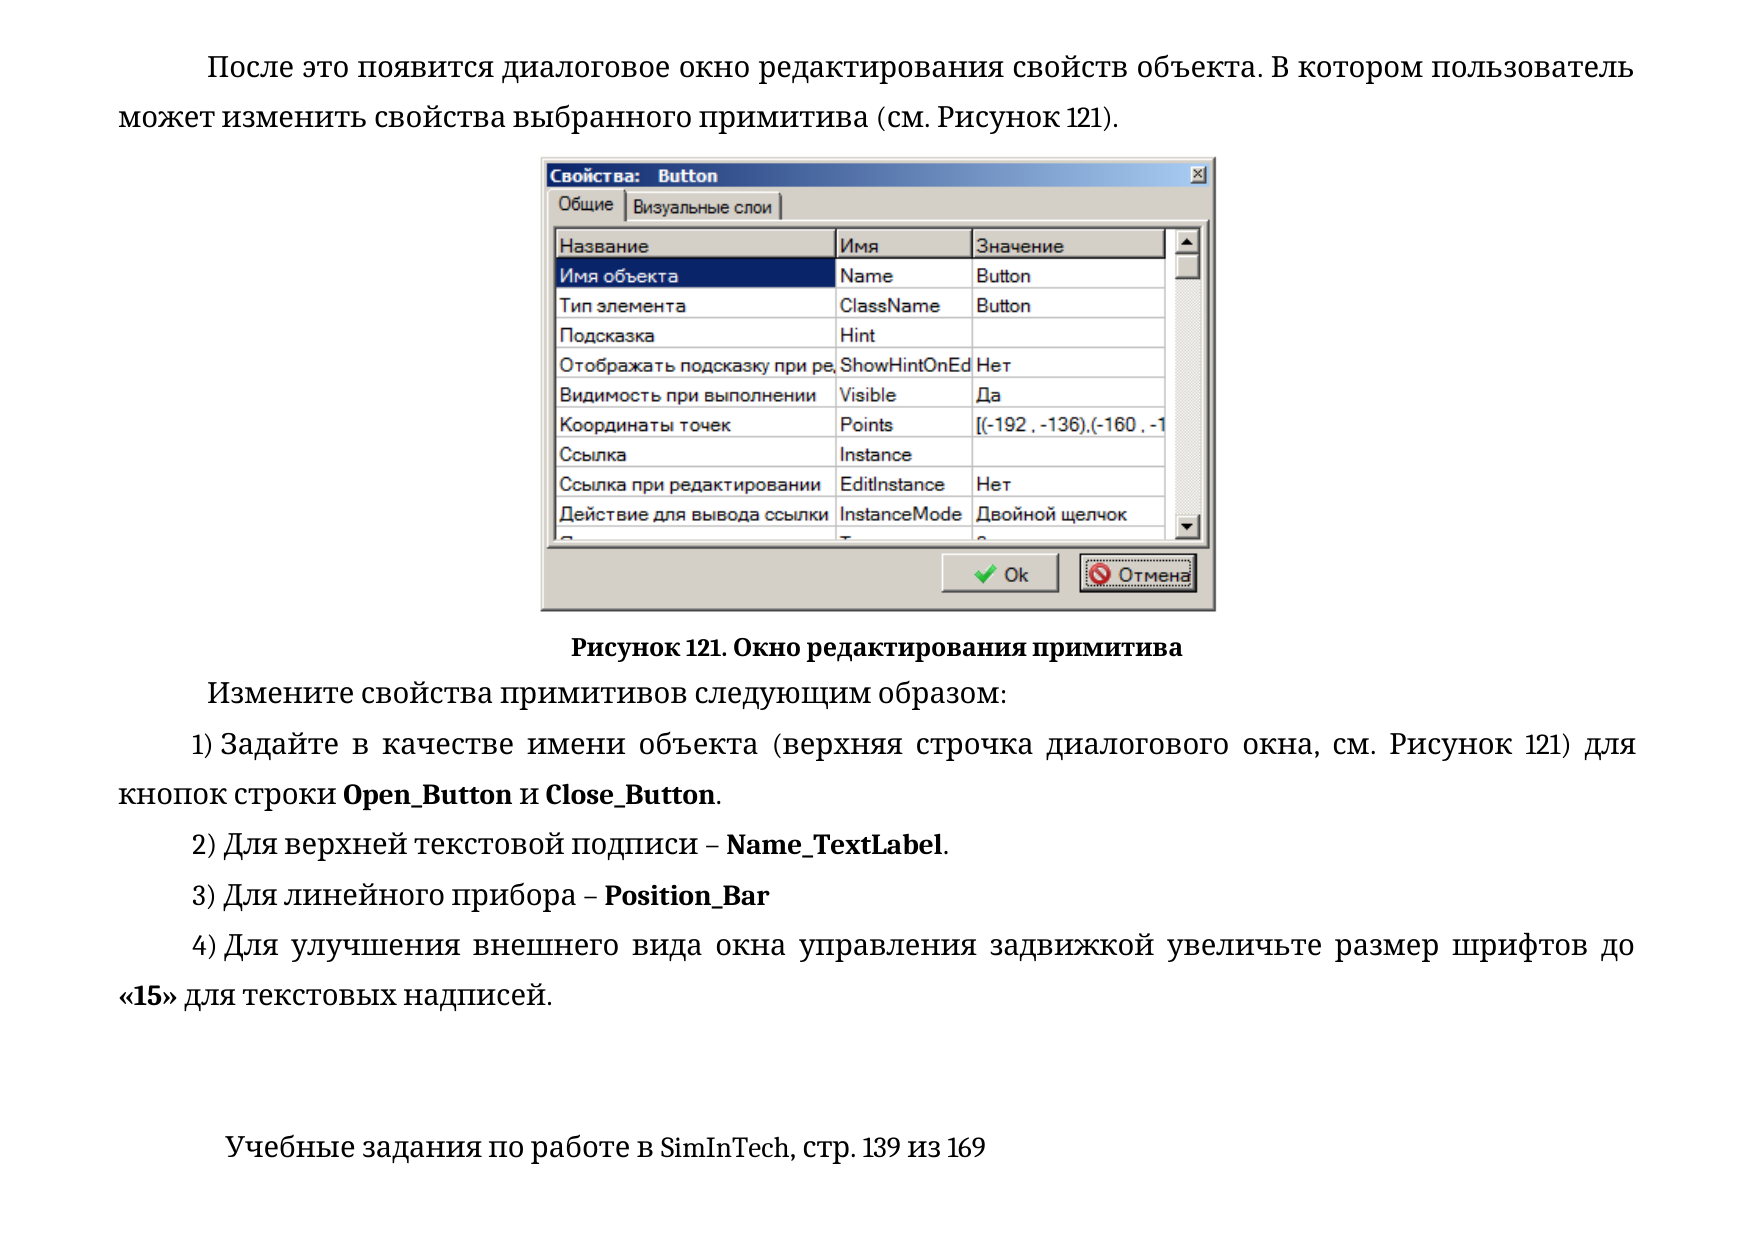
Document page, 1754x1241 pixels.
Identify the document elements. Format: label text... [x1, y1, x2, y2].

picture [530, 151, 1224, 618]
list Для улучшения внешнего вида окна управления задвижкой увеличьте размер шрифтов до «15» для текстовых надписей. [118, 929, 1636, 1013]
list Для линейного прибора – Position_Bar [118, 879, 1636, 912]
text Измените свойства примитивов следующим образом: [118, 677, 1636, 711]
list Для верхней текстовой подписи – Name_TextLabel. [118, 828, 1636, 862]
